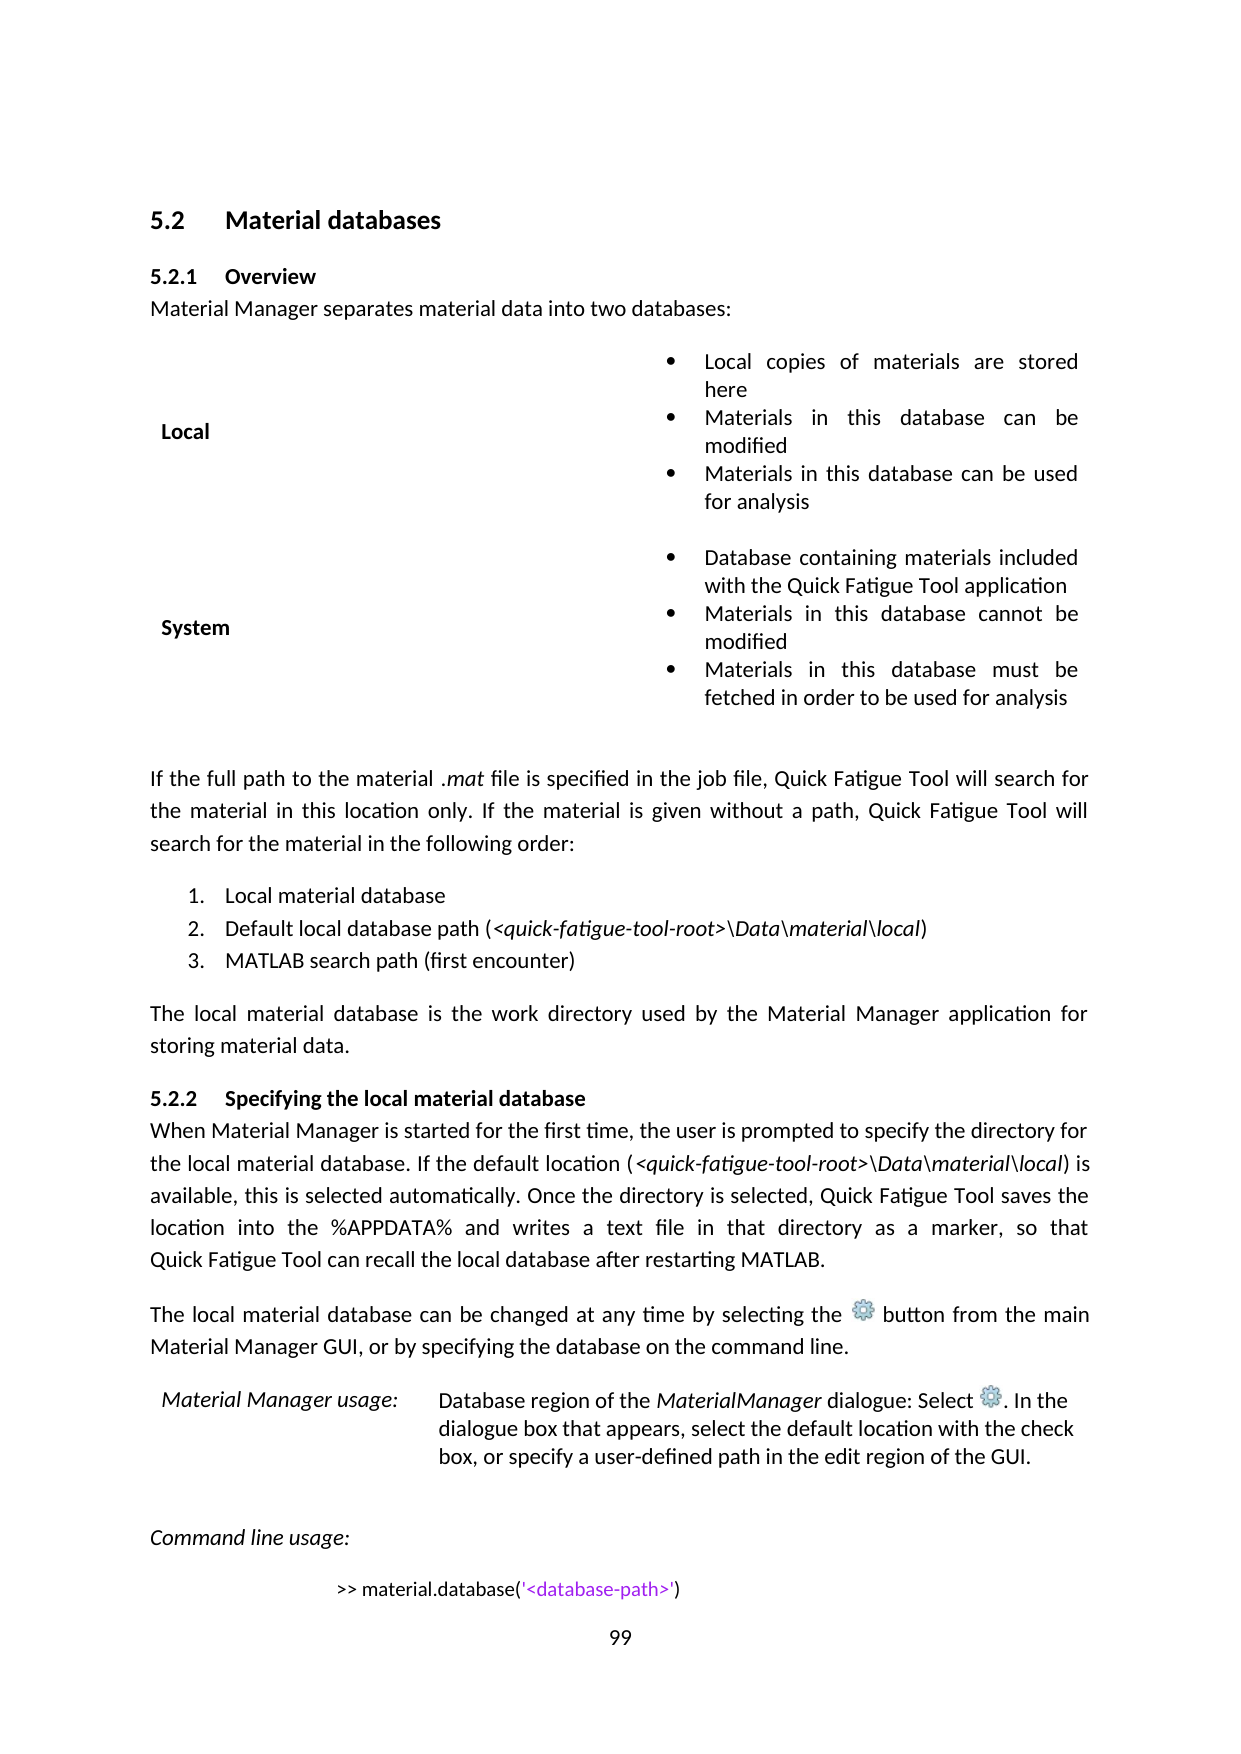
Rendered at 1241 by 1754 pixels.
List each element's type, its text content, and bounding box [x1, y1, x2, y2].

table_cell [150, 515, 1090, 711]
list Local material database [187, 882, 1090, 910]
subtitle 5.2.1 Overview [150, 262, 1090, 290]
text Material Manager separates material data into two databases: [150, 294, 1090, 322]
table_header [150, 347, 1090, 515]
picture [979, 1385, 1003, 1409]
text If the full path to the material .mat file is specified in the job file, Quick Fatigue Tool will search for the material in this location only. If the material is given without a path, Quick Fatigue Tool will search for the material in the following order: [150, 764, 1090, 857]
list Default local database path (<quick-fatigue-tool-root>\Data\material\local) [187, 914, 1090, 942]
picture [851, 1298, 875, 1322]
text The local material database is the work directory used by the Material Manager application for storing material data. [150, 999, 1090, 1059]
text When Material Manager is started for the first time, the user is prompted to specify the directory for the local material database. If the default location (<quick-fatigue-tool-root>\Data\material\local) is available, this is selected automatically. Once the directory is selected, Quick Fatigue Tool saves the location into the %APPDATA% and writes a text file in that directory as a marker, so that Quick Fatigue Tool can recall the local database after restarting MATLAB. [150, 1116, 1090, 1273]
subtitle 5.2.2 Specifying the local material database [150, 1084, 1090, 1112]
list MATLAB search path (first encounter) [187, 946, 1090, 974]
text The local material database can be changed at any time by selecting the button from the main Material Manager GUI, or by specifying the database on the command line. [150, 1298, 1090, 1360]
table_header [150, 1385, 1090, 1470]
text Command line usage: [150, 1523, 1090, 1551]
subtitle 5.2 Material databases [150, 203, 1090, 236]
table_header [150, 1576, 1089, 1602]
